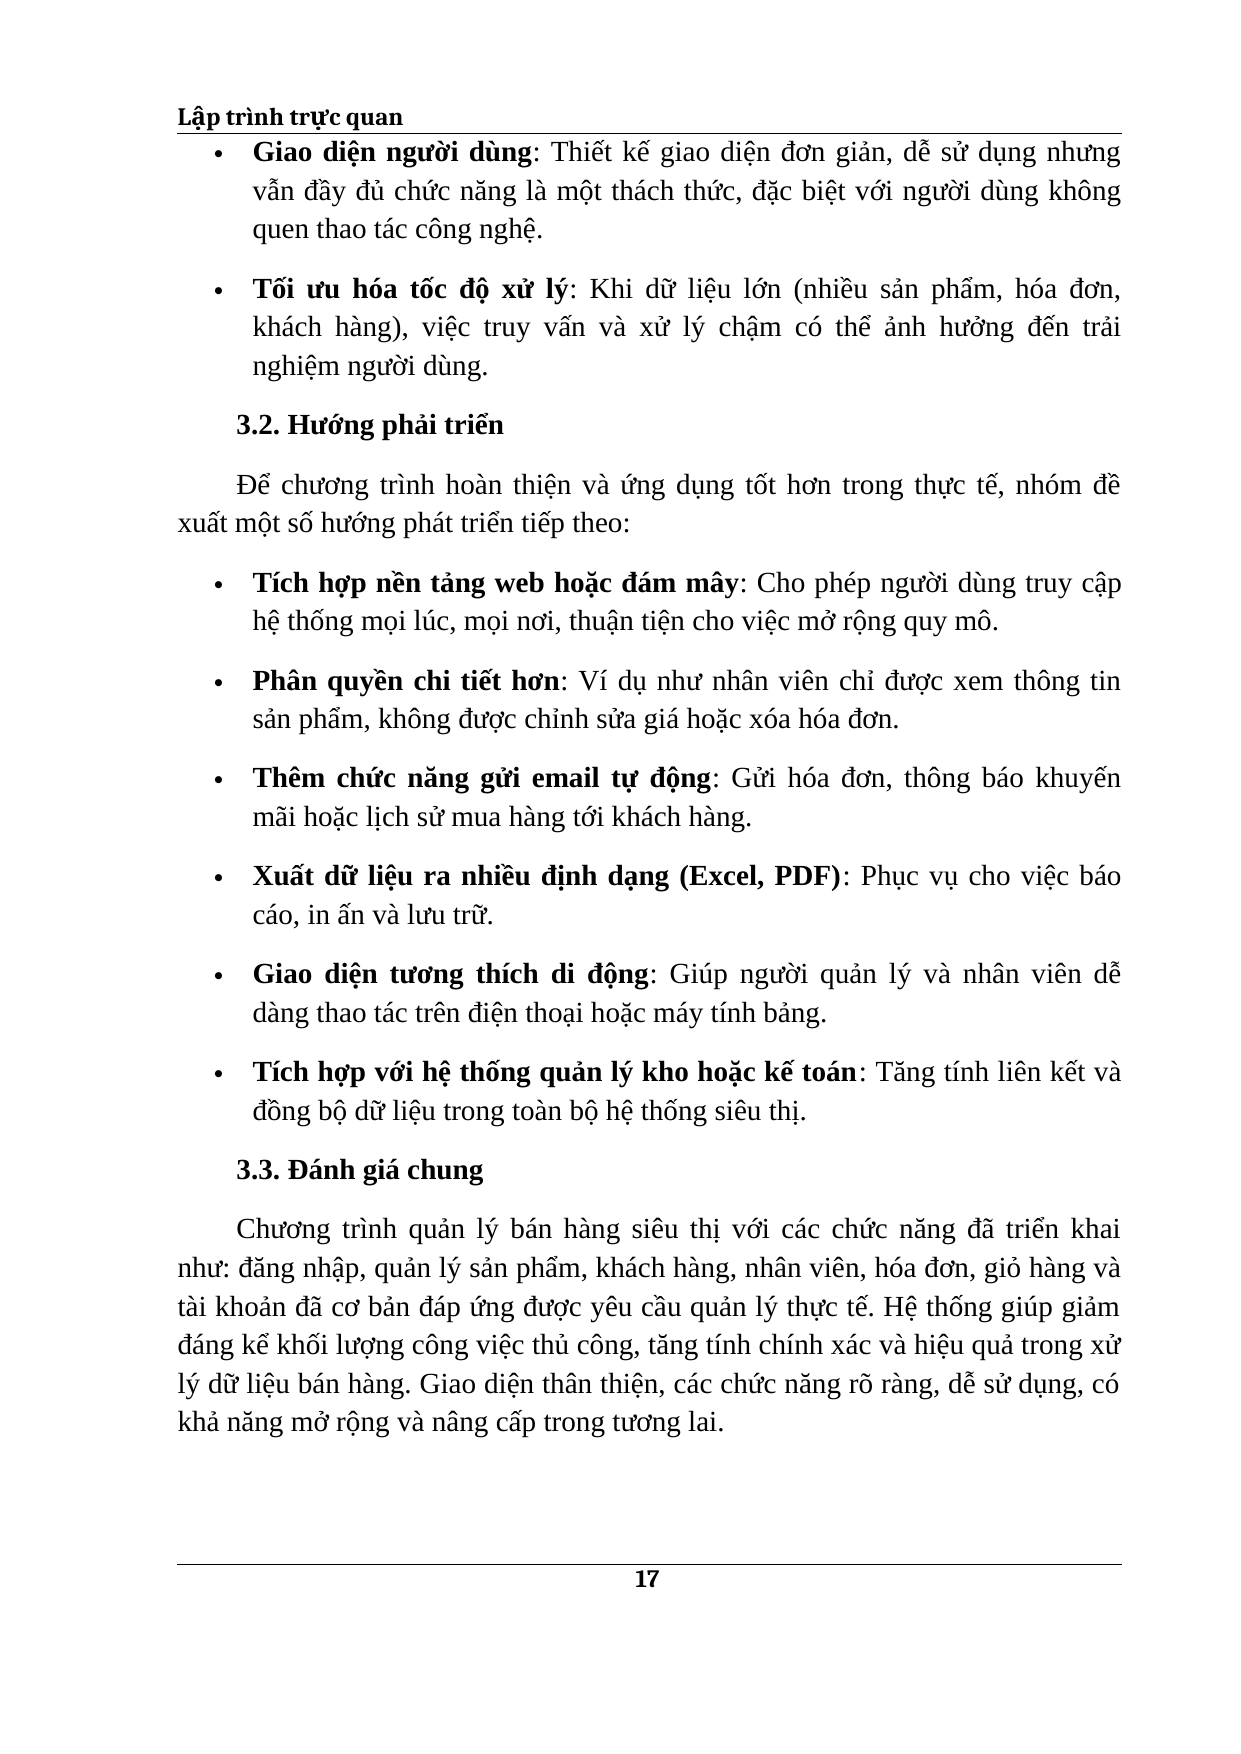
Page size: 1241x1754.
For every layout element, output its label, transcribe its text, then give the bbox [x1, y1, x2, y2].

text Chương trình quản lý bán hàng siêu thị với các chức năng đã triển khai như: đăng nhập, quản lý sản phẩm, khách hàng, nhân viên, hóa đơn, giỏ hàng và tài khoản đã cơ bản đáp ứng được yêu cầu quản lý thực tế. Hệ thống giúp giảm đáng kể khối lượng công việc thủ công, tăng tính chính xác và hiệu quả trong xử lý dữ liệu bán hàng. Giao diện thân thiện, các chức năng rõ ràng, dễ sử dụng, có khả năng mở rộng và nâng cấp trong tương lai. [177, 1212, 1122, 1438]
text Để chương trình hoàn thiện và ứng dụng tốt hơn trong thực tế, nhóm đề xuất một số hướng phát triển tiếp theo: [177, 467, 1122, 539]
list Xuất dữ liệu ra nhiều định dạng (Excel, PDF): Phục vụ cho việc báo cáo, in ấn và lưu trữ. [215, 858, 1122, 931]
text 3.2. Hướng phải triển [177, 407, 1122, 441]
text 3.3. Đánh giá chung [177, 1152, 1122, 1186]
list Tích hợp với hệ thống quản lý kho hoặc kế toán: Tăng tính liên kết và đồng bộ dữ liệu trong toàn bộ hệ thống siêu thị. [215, 1054, 1122, 1126]
list Tối ưu hóa tốc độ xử lý: Khi dữ liệu lớn (nhiều sản phẩm, hóa đơn, khách hàng), việc truy vấn và xử lý chậm có thể ảnh hưởng đến trải nghiệm người dùng. [215, 271, 1122, 382]
list Thêm chức năng gửi email tự động: Gửi hóa đơn, thông báo khuyến mãi hoặc lịch sử mua hàng tới khách hàng. [215, 761, 1122, 833]
list Phân quyền chi tiết hơn: Ví dụ như nhân viên chỉ được xem thông tin sản phẩm, không được chỉnh sửa giá hoặc xóa hóa đơn. [215, 663, 1122, 735]
list Tích hợp nền tảng web hoặc đám mây: Cho phép người dùng truy cập hệ thống mọi lúc, mọi nơi, thuận tiện cho việc mở rộng quy mô. [215, 565, 1122, 637]
list Giao diện người dùng: Thiết kế giao diện đơn giản, dễ sử dụng nhưng vẫn đầy đủ chức năng là một thách thức, đặc biệt với người dùng không quen thao tác công nghệ. [215, 134, 1122, 245]
list Giao diện tương thích di động: Giúp người quản lý và nhân viên dễ dàng thao tác trên điện thoại hoặc máy tính bảng. [215, 956, 1122, 1028]
